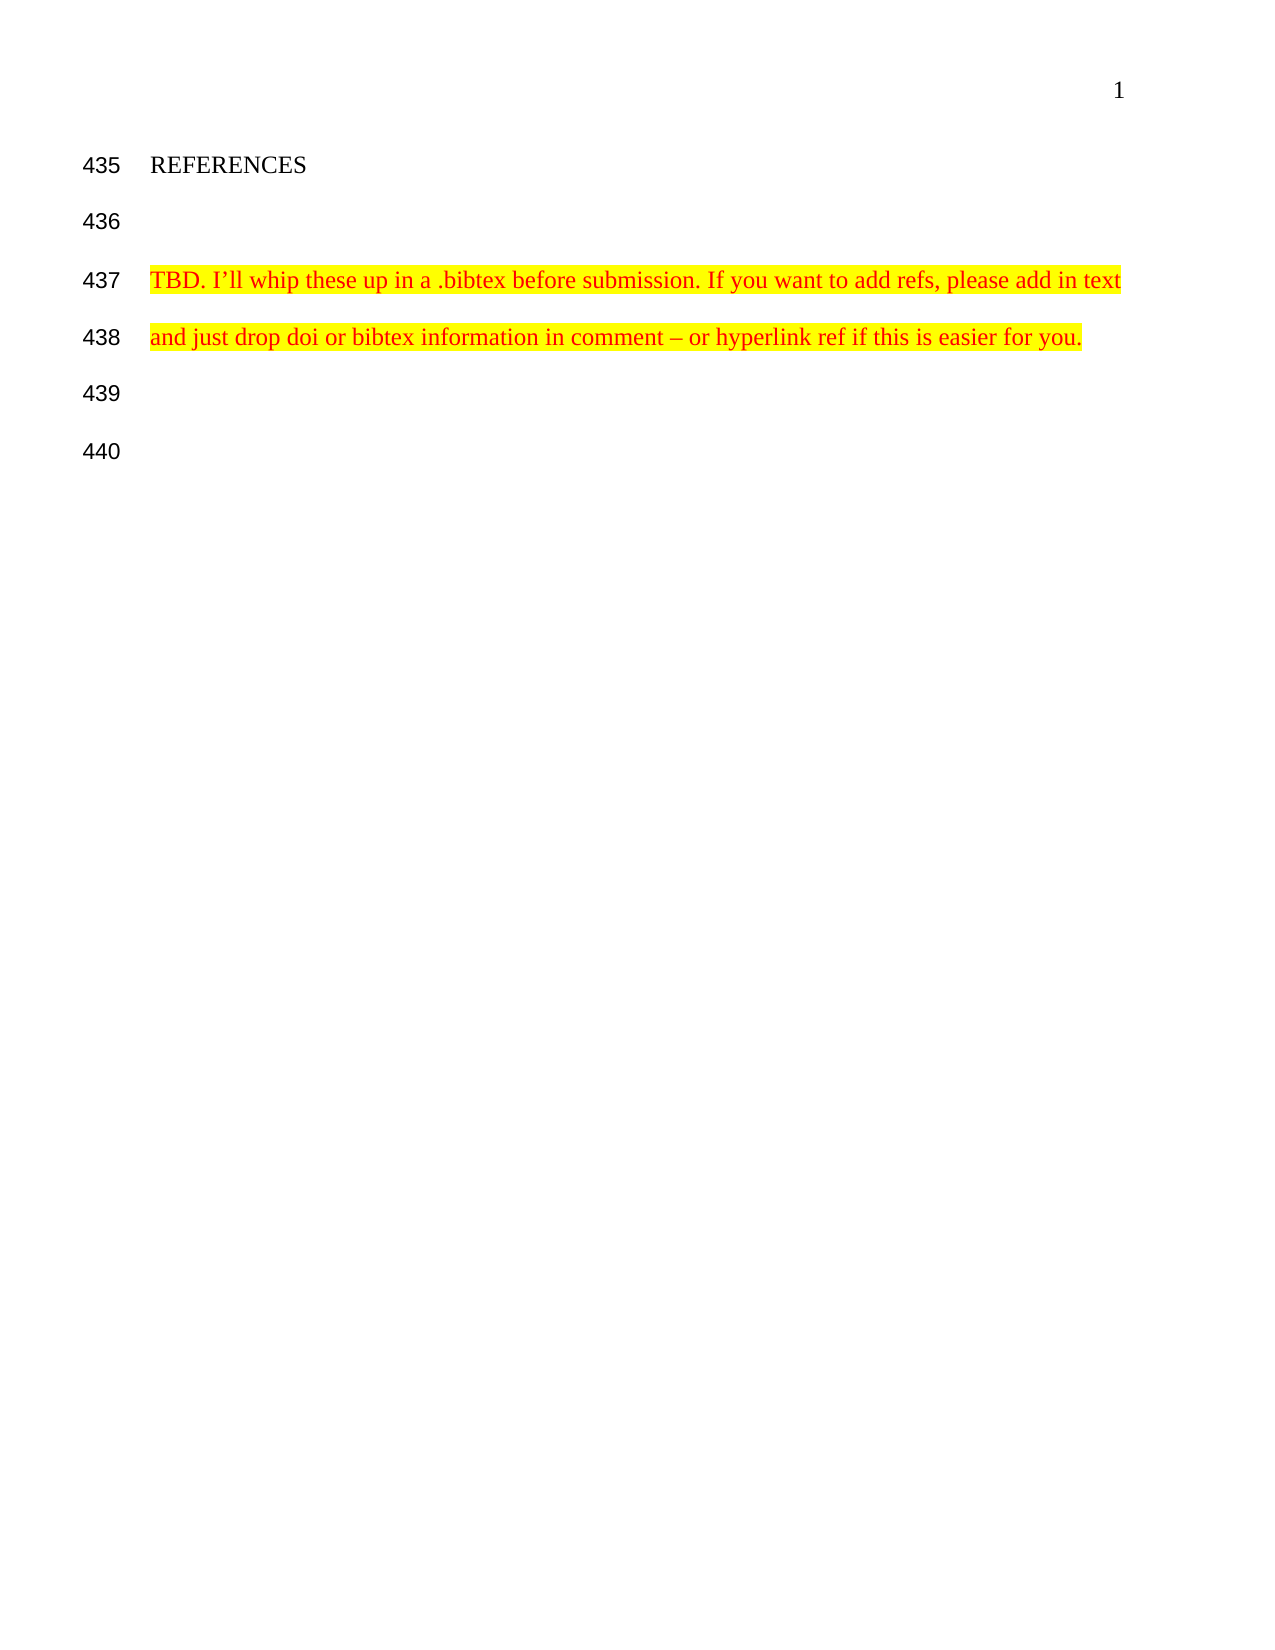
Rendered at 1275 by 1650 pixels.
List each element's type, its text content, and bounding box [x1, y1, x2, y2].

text TBD. I’ll whip these up in a .bibtex before submission. If you want to add refs, please add in text and just drop doi or bibtex information in comment – or hyperlink ref if this is easier for you. [150, 265, 1125, 351]
text REFERENCES [150, 150, 1125, 179]
